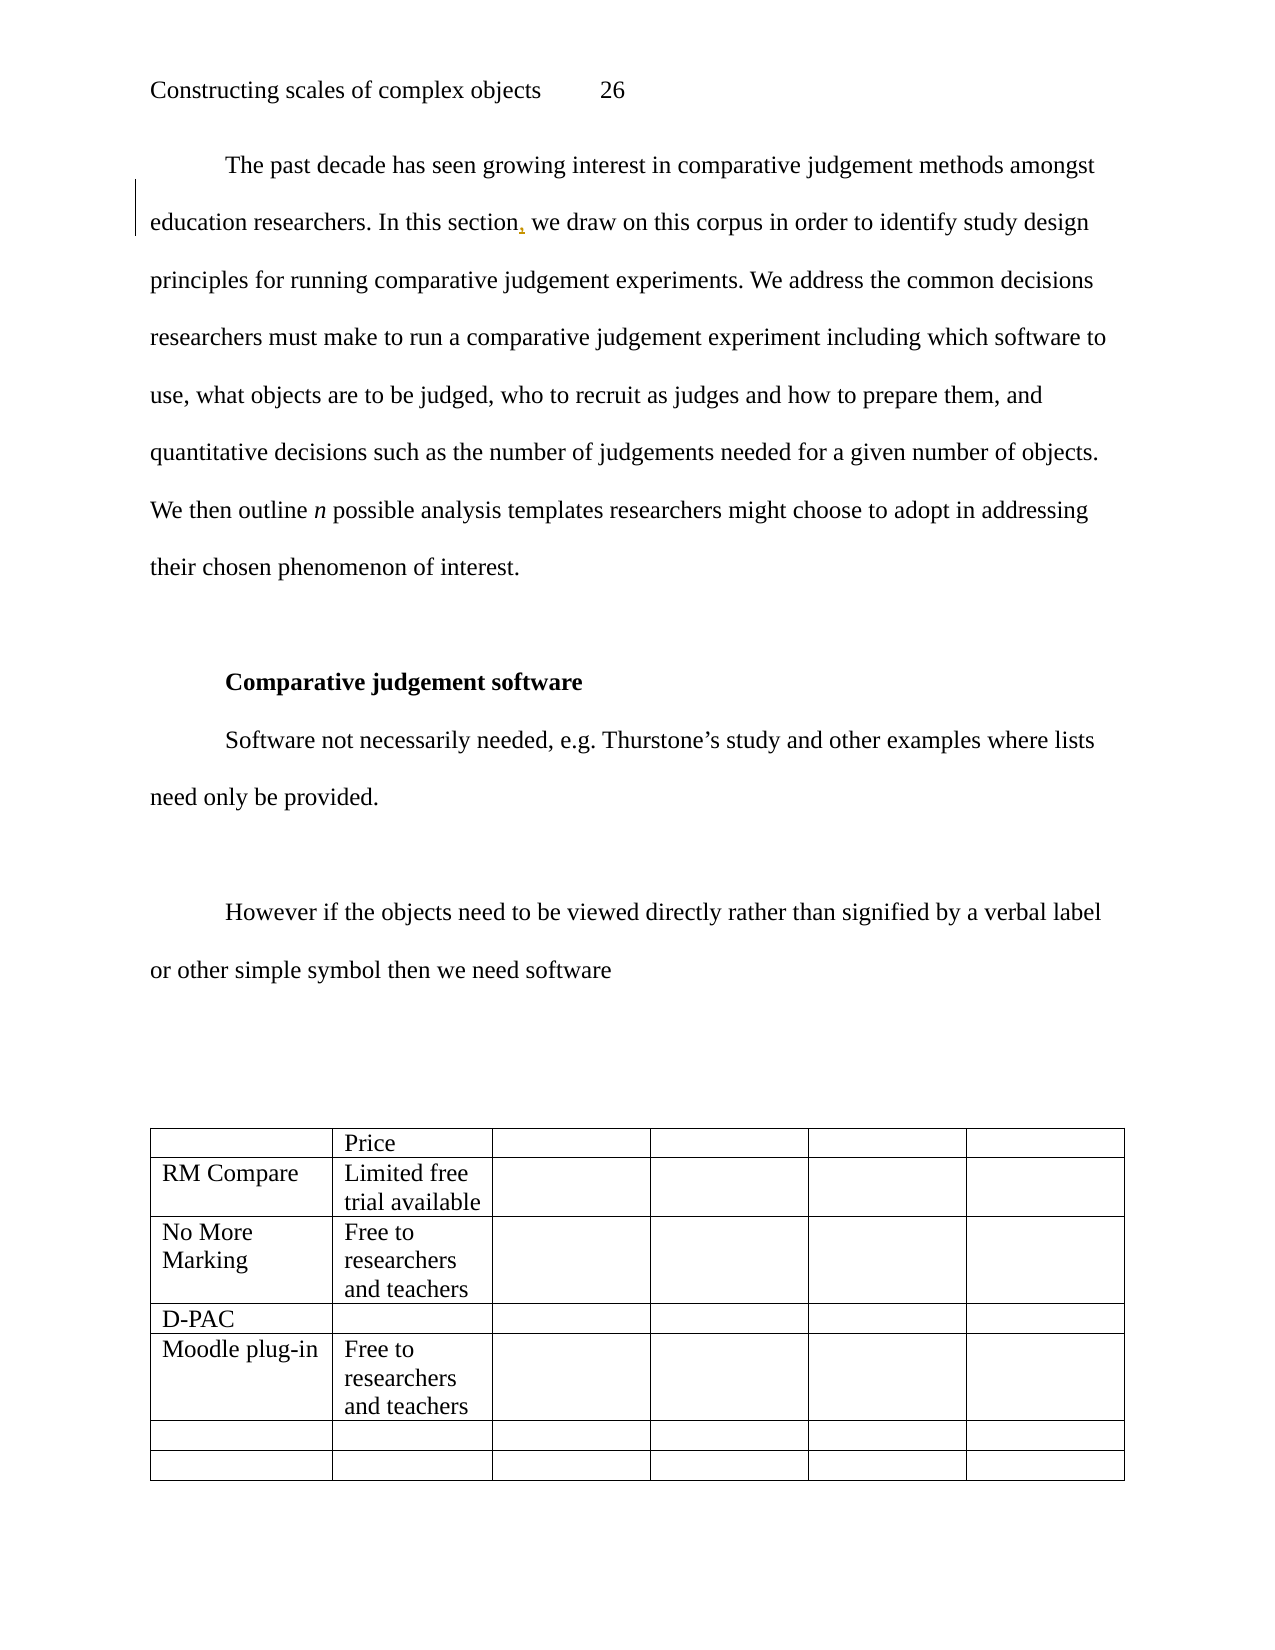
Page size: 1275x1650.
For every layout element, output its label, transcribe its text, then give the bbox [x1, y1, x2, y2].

table_cell [651, 1158, 808, 1216]
table_cell [493, 1217, 650, 1303]
text Comparative judgement software [150, 667, 1125, 696]
table_cell [809, 1334, 966, 1420]
table_cell Free to researchers and teachers [333, 1334, 492, 1420]
table_cell [967, 1158, 1124, 1216]
table_cell [493, 1451, 650, 1480]
table_cell [651, 1451, 808, 1480]
table_header [151, 1129, 332, 1157]
table_cell [493, 1304, 650, 1333]
table_header [809, 1129, 966, 1157]
table_cell D-PAC [151, 1304, 332, 1333]
table_cell [967, 1304, 1124, 1333]
table_cell [151, 1451, 332, 1480]
table_cell [333, 1421, 492, 1450]
table_cell [967, 1334, 1124, 1420]
table_cell [493, 1158, 650, 1216]
table_cell [333, 1451, 492, 1480]
text The past decade has seen growing interest in comparative judgement methods amongst education researchers. In this section we draw on this corpus in order to identify study design principles for running comparative judgement experiments. We address the common decisions researchers must make to run a comparative judgement experiment including which software to use, what objects are to be judged, who to recruit as judges and how to prepare them, and quantitative decisions such as the number of judgements needed for a given number of objects. We then outline n possible analysis templates researchers might choose to adopt in addressing their chosen phenomenon of interest. [150, 150, 1125, 581]
table_cell [651, 1217, 808, 1303]
table_cell RM Compare [151, 1158, 332, 1216]
table_cell [809, 1421, 966, 1450]
table_cell [809, 1217, 966, 1303]
text Software not necessarily needed, e.g. Thurstone’s study and other examples where lists need only be provided. [150, 725, 1125, 811]
text However if the objects need to be viewed directly rather than signified by a verbal label or other simple symbol then we need software [150, 897, 1125, 984]
table_cell [809, 1304, 966, 1333]
table_cell [651, 1421, 808, 1450]
table_cell Free to researchers and teachers [333, 1217, 492, 1303]
table_cell [809, 1158, 966, 1216]
table_cell [967, 1421, 1124, 1450]
table_cell [651, 1334, 808, 1420]
table_cell Moodle plug-in [151, 1334, 332, 1420]
table_header [651, 1129, 808, 1157]
table_header [967, 1129, 1124, 1157]
table_cell [809, 1451, 966, 1480]
table_cell [967, 1451, 1124, 1480]
table_cell [333, 1304, 492, 1333]
table_cell [967, 1217, 1124, 1303]
table_cell [151, 1421, 332, 1450]
table_header Price [333, 1129, 492, 1157]
table_header [493, 1129, 650, 1157]
table_cell [493, 1421, 650, 1450]
table_cell No More Marking [151, 1217, 332, 1303]
table_cell [651, 1304, 808, 1333]
table_cell [493, 1334, 650, 1420]
table_cell Limited free trial available [333, 1158, 492, 1216]
